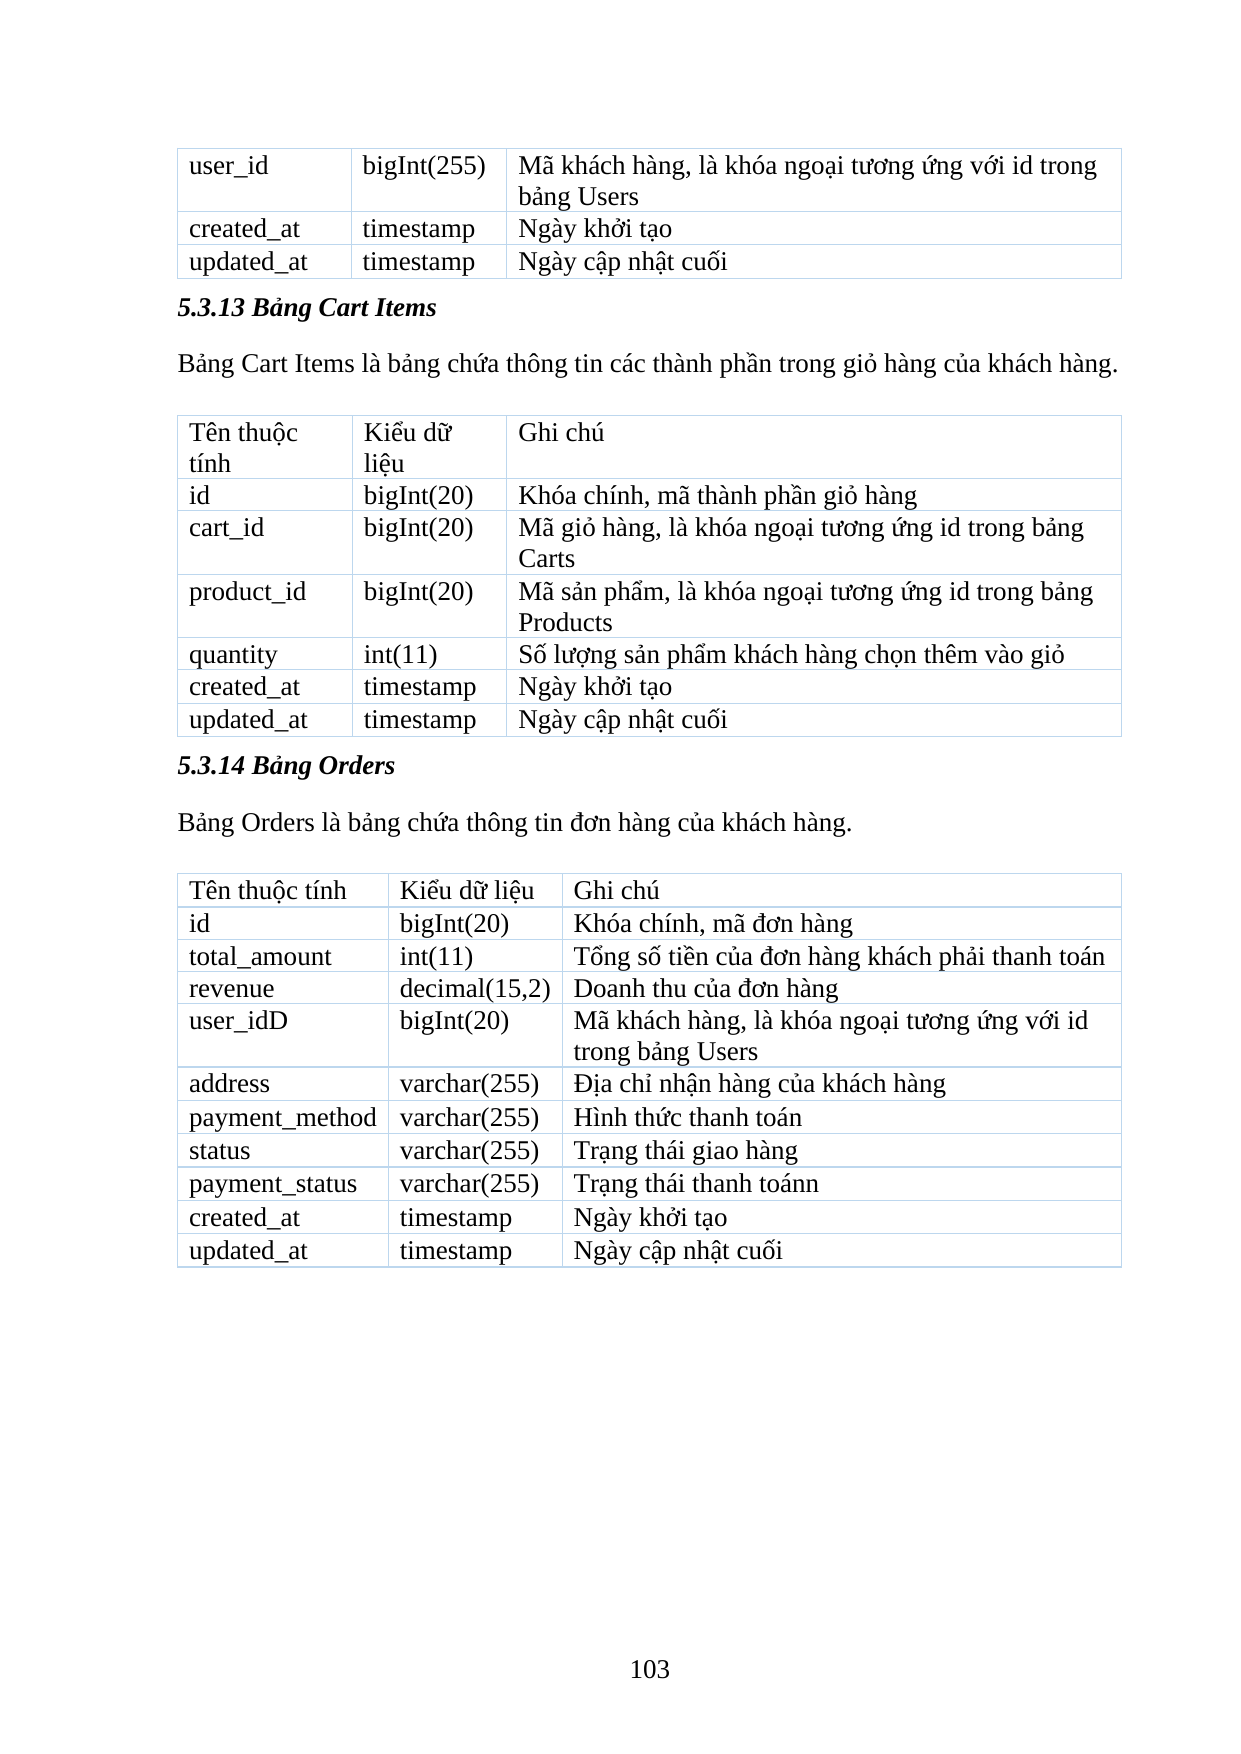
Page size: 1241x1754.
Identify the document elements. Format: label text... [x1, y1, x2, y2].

table_cell Số lượng sản phẩm khách hàng chọn thêm vào giỏ [507, 638, 1121, 669]
table_cell decimal(15,2) [389, 972, 562, 1003]
text Bảng Cart Items là bảng chứa thông tin các thành phần trong giỏ hàng của khách hàng. [177, 347, 1122, 378]
table_cell Khóa chính, mã đơn hàng [563, 908, 1121, 939]
table_cell updated_at [178, 1234, 388, 1266]
table_cell cart_id [178, 511, 352, 574]
subtitle Bảng Cart Items [177, 291, 1122, 322]
table_cell created_at [178, 212, 351, 244]
table_cell Ngày khởi tạo [507, 212, 1121, 244]
table_cell int(11) [353, 638, 506, 669]
table_cell updated_at [178, 704, 352, 736]
table_cell bigInt(255) [352, 149, 506, 211]
table_cell payment_method [178, 1101, 388, 1133]
table_cell bigInt(20) [353, 479, 506, 510]
table_cell Mã khách hàng, là khóa ngoại tương ứng với id trong bảng Users [563, 1004, 1121, 1066]
table_cell created_at [178, 1201, 388, 1233]
table_cell Địa chỉ nhận hàng của khách hàng [563, 1068, 1121, 1100]
table_cell id [178, 479, 352, 510]
table_cell user_idD [178, 1004, 388, 1066]
table_cell timestamp [352, 212, 506, 244]
table_cell timestamp [352, 245, 506, 278]
table_cell varchar(255) [389, 1068, 562, 1100]
table_cell timestamp [353, 670, 506, 703]
table_cell Mã khách hàng, là khóa ngoại tương ứng với id trong bảng Users [507, 149, 1121, 211]
table_cell Ngày khởi tạo [507, 670, 1121, 703]
table_cell timestamp [389, 1234, 562, 1266]
table_header Ghi chú [507, 416, 1121, 478]
table_cell bigInt(20) [353, 511, 506, 574]
table_header Ghi chú [563, 874, 1121, 906]
table_cell varchar(255) [389, 1168, 562, 1200]
table_cell bigInt(20) [389, 908, 562, 939]
table_cell Ngày cập nhật cuối [507, 245, 1121, 278]
table_cell varchar(255) [389, 1101, 562, 1133]
table_cell Trạng thái thanh toánn [563, 1168, 1121, 1200]
table_header Kiểu dữ liệu [389, 874, 562, 906]
table_cell Tổng số tiền của đơn hàng khách phải thanh toán [563, 940, 1121, 971]
table_header Tên thuộc tính [178, 416, 352, 478]
table_cell Mã giỏ hàng, là khóa ngoại tương ứng id trong bảng Carts [507, 511, 1121, 574]
table_cell Trạng thái giao hàng [563, 1134, 1121, 1166]
table_cell Ngày cập nhật cuối [507, 704, 1121, 736]
table_cell payment_status [178, 1168, 388, 1200]
table_cell Mã sản phẩm, là khóa ngoại tương ứng id trong bảng Products [507, 575, 1121, 637]
table_header Kiểu dữ liệu [353, 416, 506, 478]
table_cell address [178, 1068, 388, 1100]
table_cell int(11) [389, 940, 562, 971]
table_cell product_id [178, 575, 352, 637]
table_cell varchar(255) [389, 1134, 562, 1166]
table_cell id [178, 908, 388, 939]
table_cell quantity [178, 638, 352, 669]
table_cell timestamp [389, 1201, 562, 1233]
table_cell Hình thức thanh toán [563, 1101, 1121, 1133]
table_header Tên thuộc tính [178, 874, 388, 906]
table_cell Khóa chính, mã thành phần giỏ hàng [507, 479, 1121, 510]
text Bảng Orders là bảng chứa thông tin đơn hàng của khách hàng. [177, 806, 1122, 837]
table_cell bigInt(20) [389, 1004, 562, 1066]
table_cell Doanh thu của đơn hàng [563, 972, 1121, 1003]
table_cell bigInt(20) [353, 575, 506, 637]
table_cell status [178, 1134, 388, 1166]
table_cell total_amount [178, 940, 388, 971]
subtitle Bảng Orders [177, 749, 1122, 781]
table_cell user_id [178, 149, 351, 211]
table_cell timestamp [353, 704, 506, 736]
table_cell created_at [178, 670, 352, 703]
table_cell Ngày cập nhật cuối [563, 1234, 1121, 1266]
table_cell Ngày khởi tạo [563, 1201, 1121, 1233]
table_cell updated_at [178, 245, 351, 278]
table_cell revenue [178, 972, 388, 1003]
